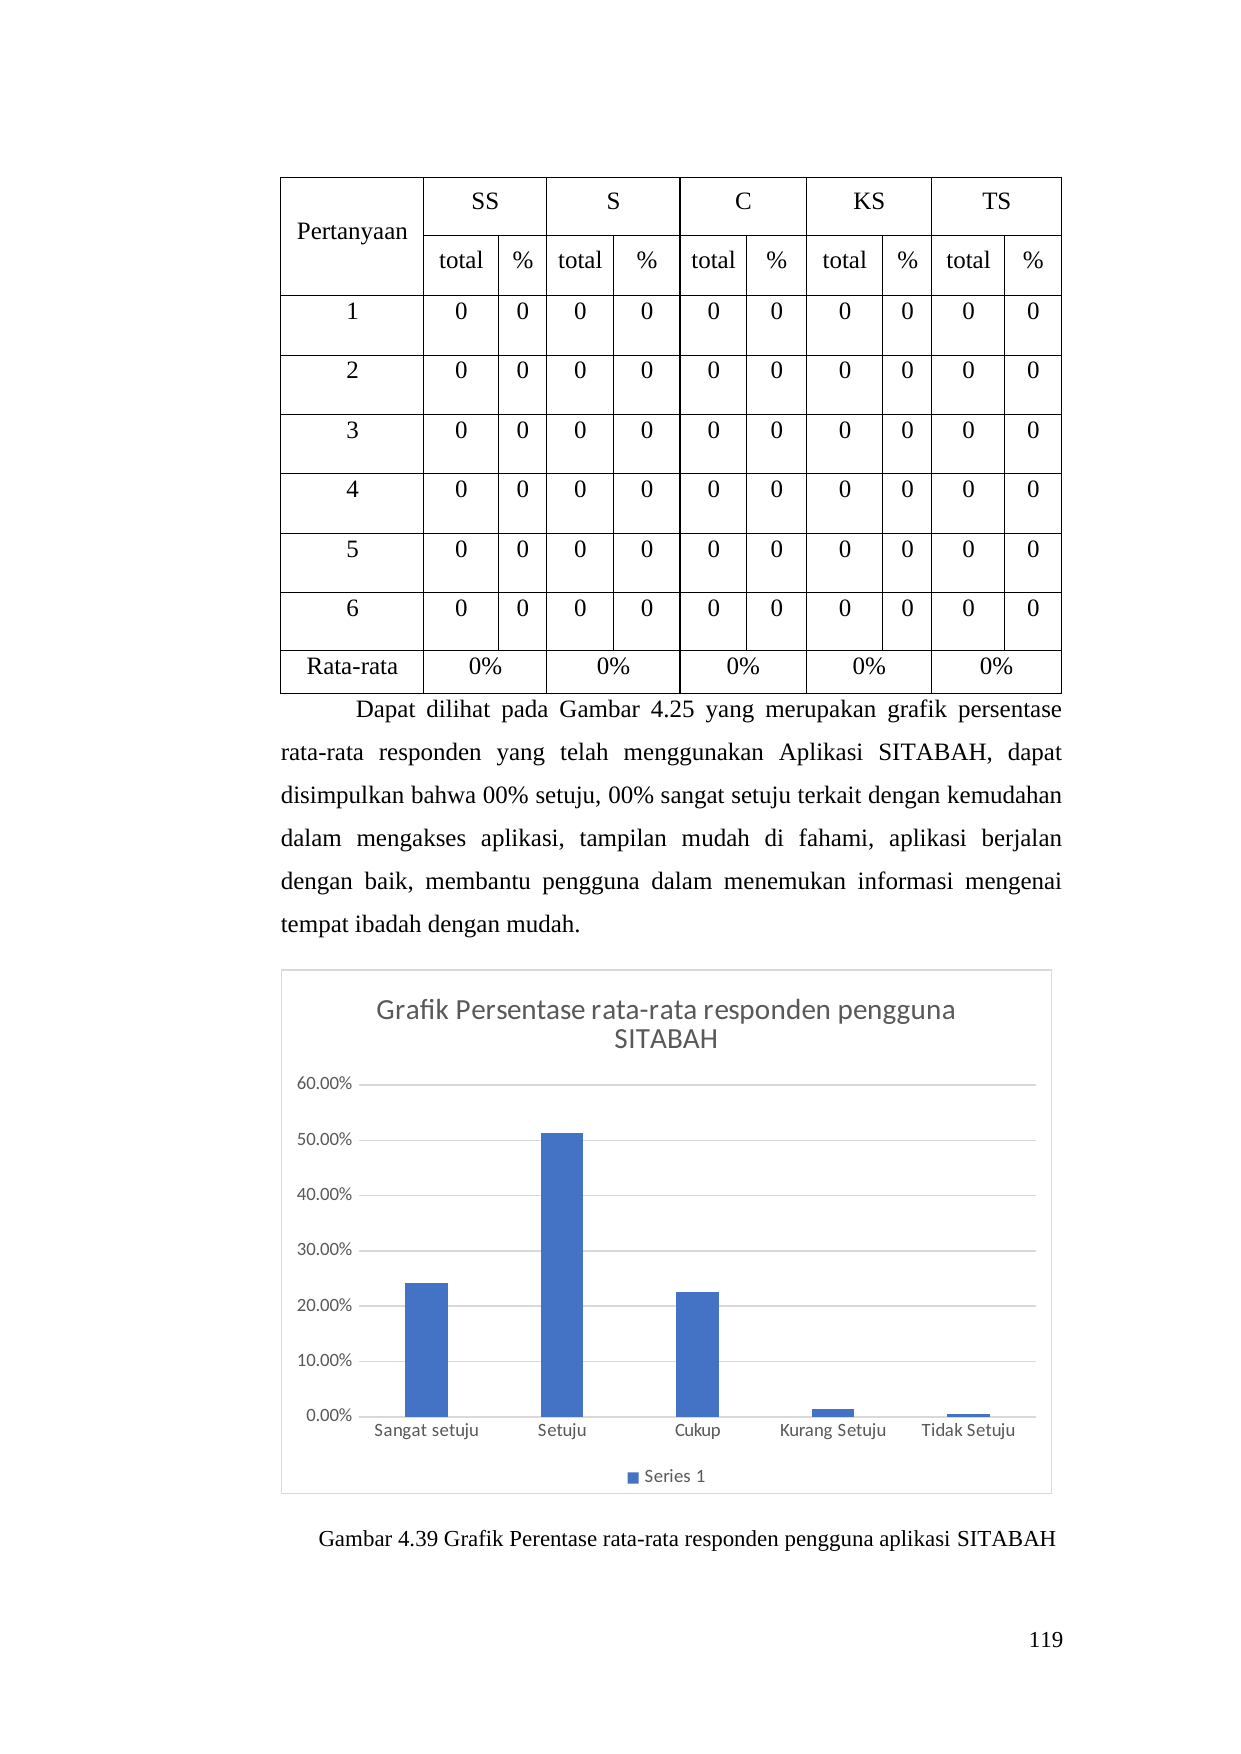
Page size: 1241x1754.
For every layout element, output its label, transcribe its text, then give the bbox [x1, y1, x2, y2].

table_cell 0 [681, 415, 746, 473]
table_cell 0 [932, 296, 1004, 354]
table_cell 0 [747, 296, 806, 354]
table_cell 0 [807, 474, 882, 533]
table_cell 0 [547, 474, 613, 533]
table_cell 0 [807, 534, 882, 592]
table_cell 0 [547, 415, 613, 473]
table_cell total [681, 236, 746, 295]
table_cell % [1005, 236, 1061, 295]
table_cell 0 [1005, 356, 1061, 414]
table_cell total [932, 236, 1004, 295]
table_cell 0 [499, 474, 546, 533]
table_cell 0 [681, 593, 746, 650]
text Gambar 4.39 Grafik Perentase rata-rata responden pengguna aplikasi SITABAH [236, 1525, 1063, 1551]
table_cell 0 [883, 356, 931, 414]
table_cell 0 [883, 415, 931, 473]
table_cell 0 [614, 356, 679, 414]
table_cell 0 [499, 356, 546, 414]
table_cell 0 [424, 534, 498, 592]
text Dapat dilihat pada Gambar 4.25 yang merupakan grafik persentase rata-rata responden yang telah menggunakan Aplikasi SITABAH, dapat disimpulkan bahwa 00% setuju, 00% sangat setuju terkait dengan kemudahan dalam mengakses aplikasi, tampilan mudah di fahami, aplikasi berjalan dengan baik, membantu pengguna dalam menemukan informasi mengenai tempat ibadah dengan mudah. [281, 694, 1063, 938]
table_cell 0 [424, 593, 498, 650]
table_cell 0 [932, 356, 1004, 414]
table_cell 0 [424, 356, 498, 414]
table_cell 0 [883, 474, 931, 533]
table_cell 0 [747, 534, 806, 592]
table_cell 0 [883, 296, 931, 354]
table_cell 4 [281, 474, 423, 533]
table_cell 0 [747, 474, 806, 533]
table_cell 0 [807, 415, 882, 473]
table_header TS [932, 178, 1061, 235]
table_cell total [547, 236, 613, 295]
table_cell 0 [614, 534, 679, 592]
table_cell Rata-rata [281, 651, 423, 693]
table_cell 0 [614, 415, 679, 473]
table_cell total [424, 236, 498, 295]
table_cell 0 [499, 534, 546, 592]
table_cell 0% [547, 651, 679, 693]
table_cell 0 [932, 415, 1004, 473]
table_cell 0% [681, 651, 806, 693]
table_cell 0 [424, 474, 498, 533]
table_cell 0 [1005, 415, 1061, 473]
table_cell 0 [807, 356, 882, 414]
table_cell 0 [424, 415, 498, 473]
table_cell 0 [547, 534, 613, 592]
table_cell 0 [1005, 474, 1061, 533]
table_cell 0% [424, 651, 546, 693]
table_cell 0 [681, 534, 746, 592]
table_cell 0 [807, 593, 882, 650]
table_cell 0 [747, 593, 806, 650]
table_header SS [424, 178, 546, 235]
table_cell 0 [1005, 296, 1061, 354]
table_cell 0 [932, 474, 1004, 533]
table_header Pertanyaan [281, 178, 423, 295]
table_cell 0 [932, 593, 1004, 650]
table_cell 2 [281, 356, 423, 414]
table_cell 0 [499, 593, 546, 650]
table_cell 0 [424, 296, 498, 354]
table_cell 0 [547, 593, 613, 650]
table_cell % [499, 236, 546, 295]
table_cell 0 [681, 474, 746, 533]
table_cell 0 [614, 474, 679, 533]
table_cell 0 [547, 296, 613, 354]
table_cell 0% [807, 651, 931, 693]
table_cell % [883, 236, 931, 295]
table_cell 0 [614, 296, 679, 354]
table_cell % [747, 236, 806, 295]
table_header C [681, 178, 806, 235]
table_cell 0 [614, 593, 679, 650]
table_header KS [807, 178, 931, 235]
table_cell 0 [499, 296, 546, 354]
table_cell 0 [807, 296, 882, 354]
table_cell 5 [281, 534, 423, 592]
table_cell 0 [932, 534, 1004, 592]
table_cell 0 [883, 593, 931, 650]
table_cell 0 [747, 415, 806, 473]
table_cell 0 [681, 296, 746, 354]
table_cell total [807, 236, 882, 295]
table_cell 0% [932, 651, 1061, 693]
table_cell 0 [1005, 593, 1061, 650]
table_cell 0 [547, 356, 613, 414]
table_cell 0 [883, 534, 931, 592]
table_cell % [614, 236, 679, 295]
table_cell 0 [499, 415, 546, 473]
table_cell 0 [681, 356, 746, 414]
table_cell 0 [747, 356, 806, 414]
table_cell 0 [1005, 534, 1061, 592]
table_cell 1 [281, 296, 423, 354]
table_cell 3 [281, 415, 423, 473]
table_cell 6 [281, 593, 423, 650]
table_header S [547, 178, 679, 235]
